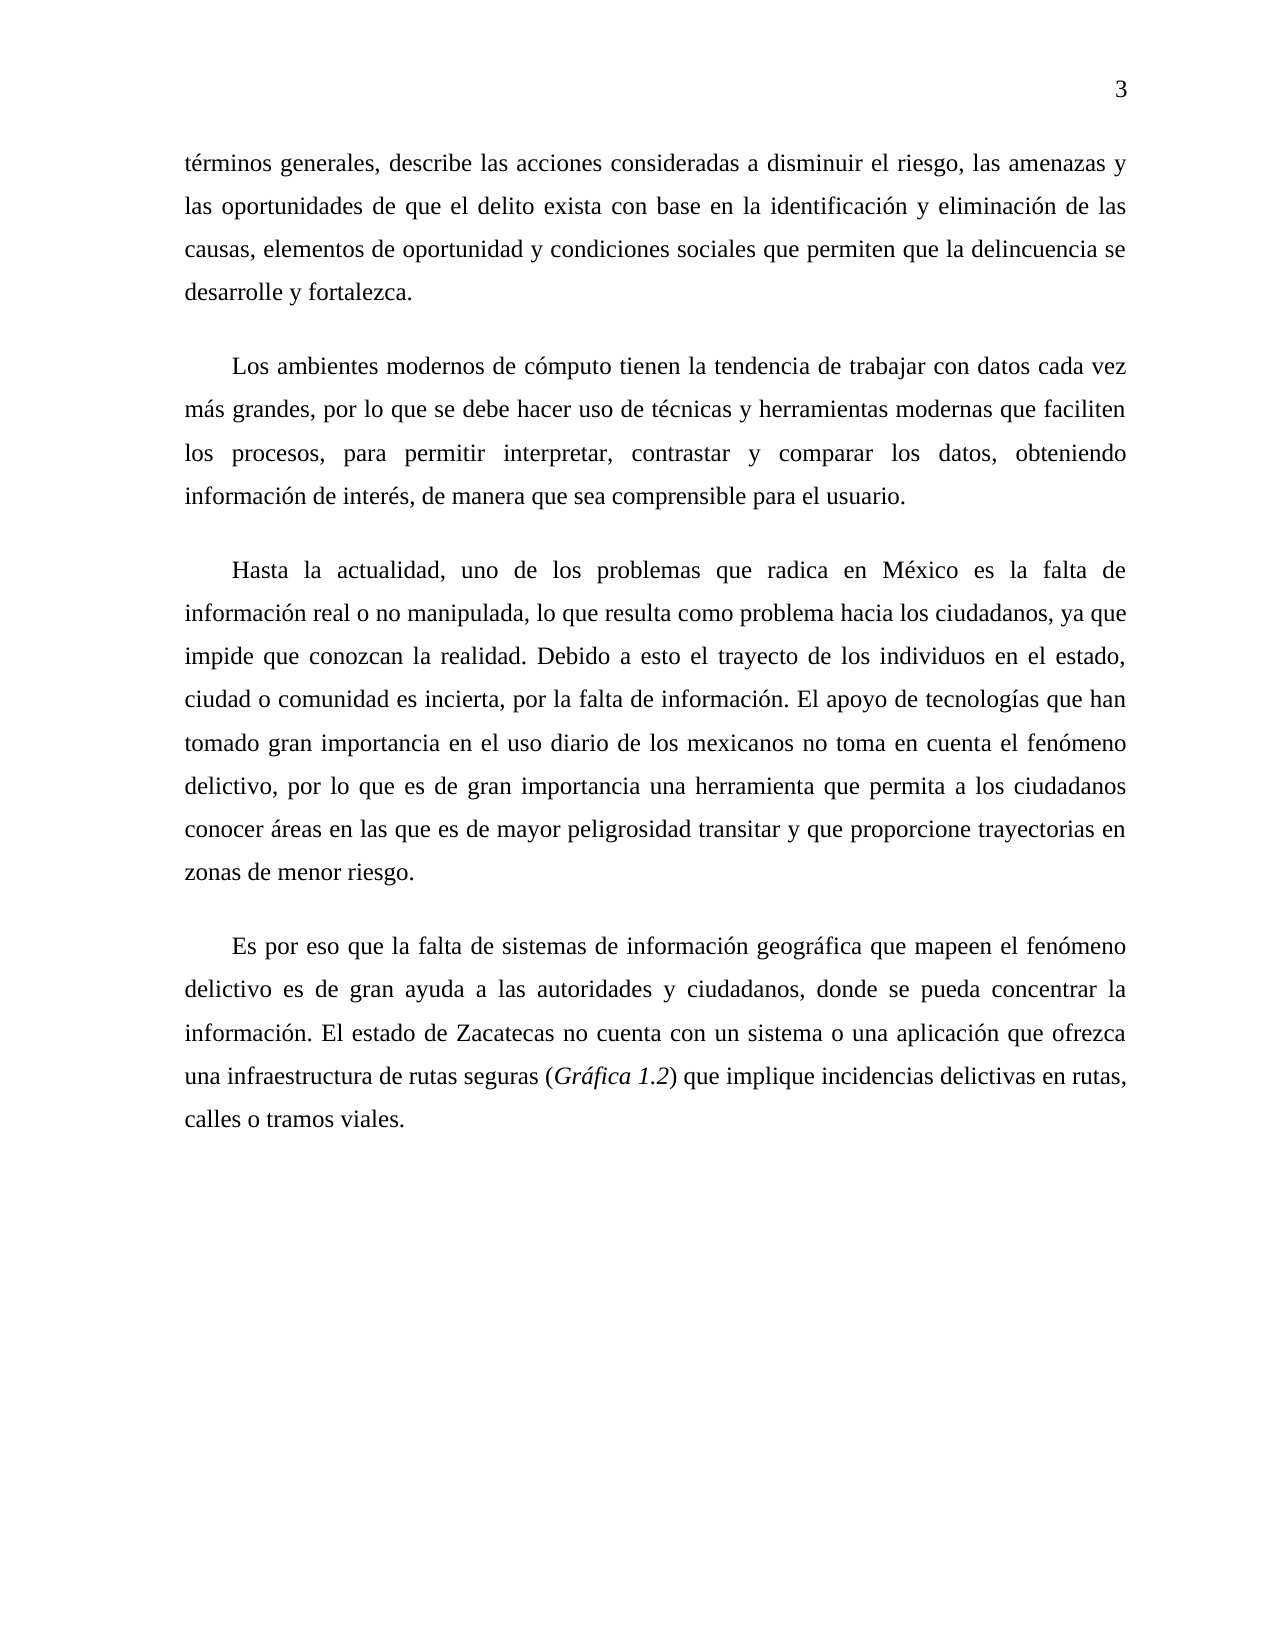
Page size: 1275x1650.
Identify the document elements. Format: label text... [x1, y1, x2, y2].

text Hasta la actualidad, uno de los problemas que radica en México es la falta de información real o no manipulada, lo que resulta como problema hacia los ciudadanos, ya que impide que conozcan la realidad. Debido a esto el trayecto de los individuos en el estado, ciudad o comunidad es incierta, por la falta de información. El apoyo de tecnologías que han tomado gran importancia en el uso diario de los mexicanos no toma en cuenta el fenómeno delictivo, por lo que es de gran importancia una herramienta que permita a los ciudadanos conocer áreas en las que es de mayor peligrosidad transitar y que proporcione trayectorias en zonas de menor riesgo. [184, 555, 1127, 886]
text Los ambientes modernos de cómputo tienen la tendencia de trabajar con datos cada vez más grandes, por lo que se debe hacer uso de técnicas y herramientas modernas que faciliten los procesos, para permitir interpretar, contrastar y comparar los datos, obteniendo información de interés, de manera que sea comprensible para el usuario. [184, 351, 1127, 509]
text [184, 148, 1127, 306]
text Es por eso que la falta de sistemas de información geográfica que mapeen el fenómeno delictivo es de gran ayuda a las autoridades y ciudadanos, donde se pueda concentrar la información. El estado de Zacatecas no cuenta con un sistema o una aplicación que ofrezca una infraestructura de rutas seguras (Gráfica 1.2) que implique incidencias delictivas en rutas, calles o tramos viales. [184, 931, 1127, 1133]
